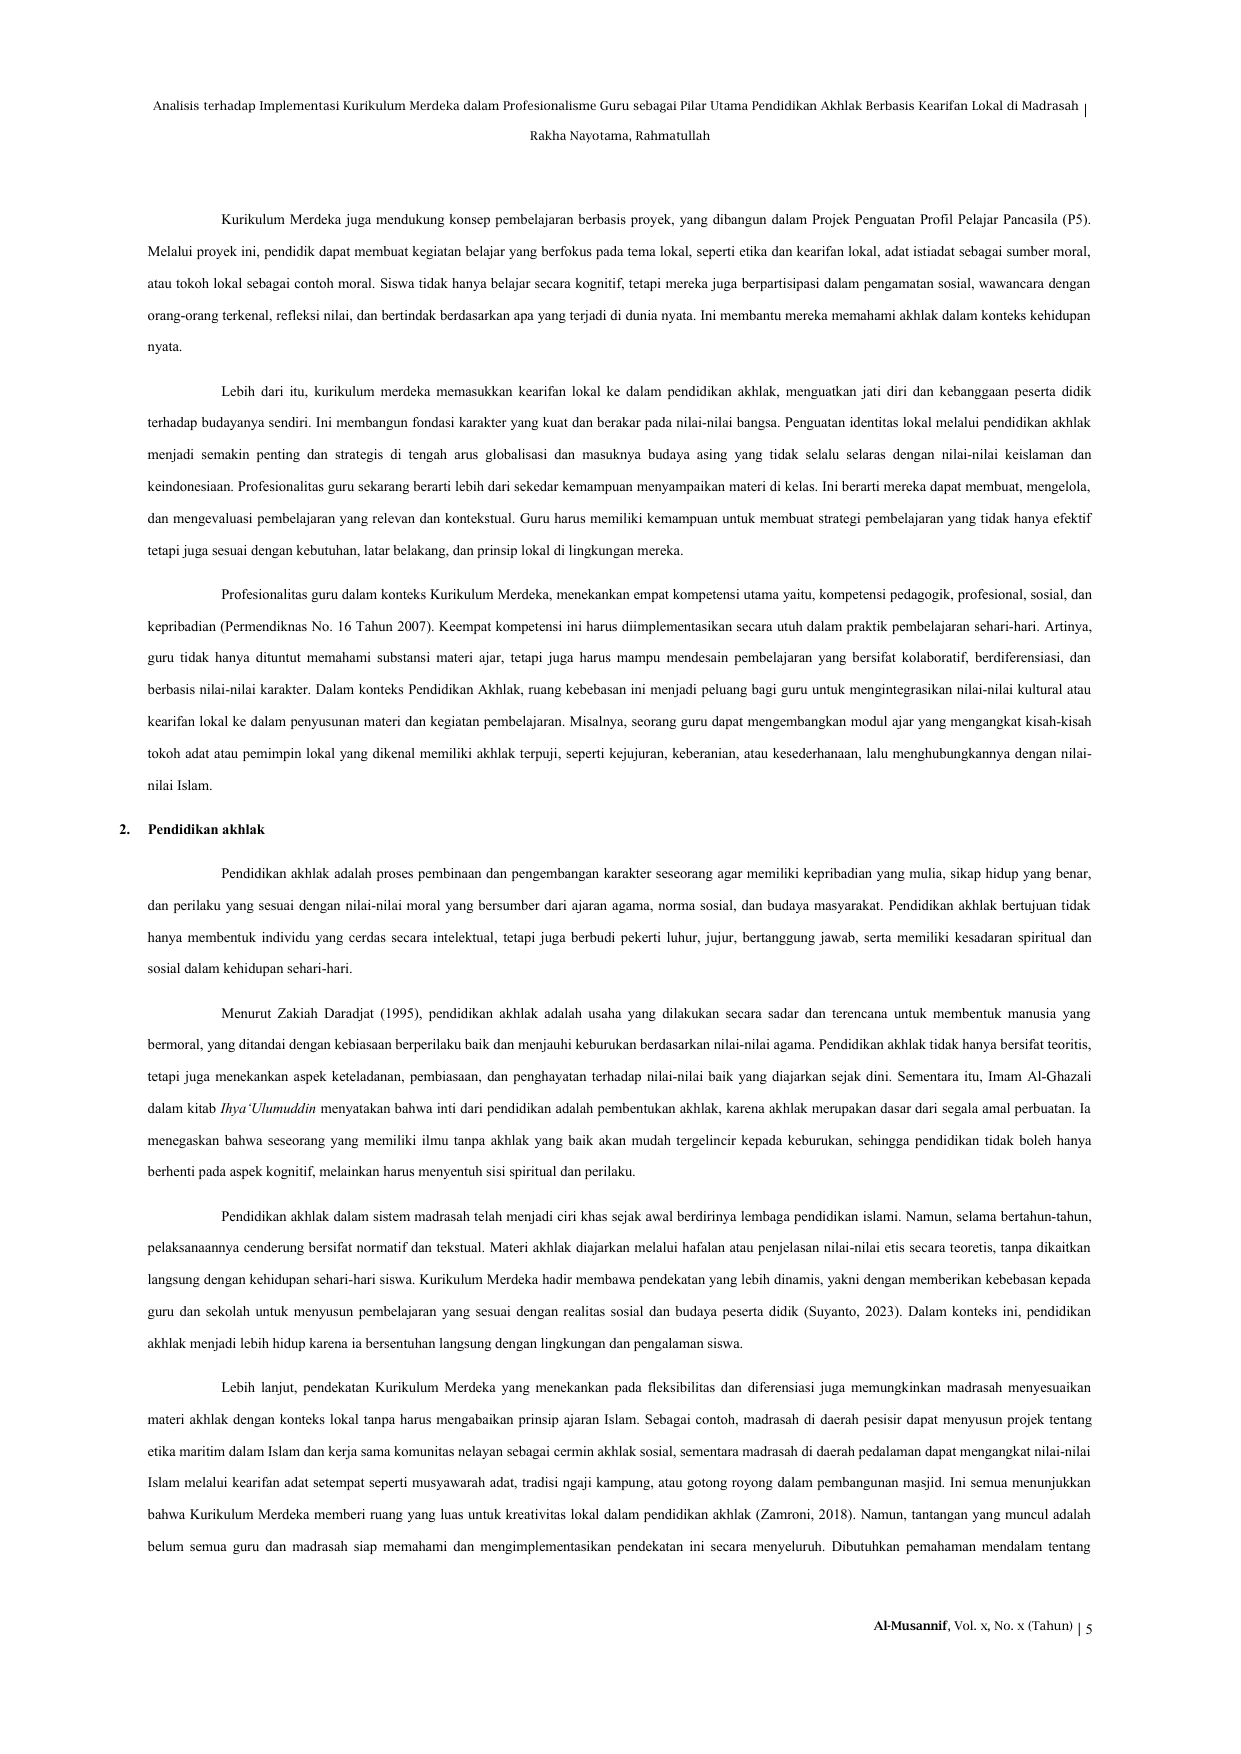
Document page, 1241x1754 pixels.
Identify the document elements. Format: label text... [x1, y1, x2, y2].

text Menurut Zakiah Daradjat (1995), pendidikan akhlak adalah usaha yang dilakukan secara sadar dan terencana untuk membentuk manusia yang bermoral, yang ditandai dengan kebiasaan berperilaku baik dan menjauhi keburukan berdasarkan nilai-nilai agama. Pendidikan akhlak tidak hanya bersifat teoritis, tetapi juga menekankan aspek keteladanan, pembiasaan, dan penghayatan terhadap nilai-nilai baik yang diajarkan sejak dini. Sementara itu, Imam Al-Ghazali dalam kitab Ihya‘Ulumuddin menyatakan bahwa inti dari pendidikan adalah pembentukan akhlak, karena akhlak merupakan dasar dari segala amal perbuatan. Ia menegaskan bahwa seseorang yang memiliki ilmu tanpa akhlak yang baik akan mudah tergelincir kepada keburukan, sehingga pendidikan tidak boleh hanya berhenti pada aspek kognitif, melainkan harus menyentuh sisi spiritual dan perilaku. [147, 993, 1092, 1180]
list Pendidikan akhlak [89, 809, 1092, 837]
text Lebih dari itu, kurikulum merdeka memasukkan kearifan lokal ke dalam pendidikan akhlak, menguatkan jati diri dan kebanggaan peserta didik terhadap budayanya sendiri. Ini membangun fondasi karakter yang kuat dan berakar pada nilai-nilai bangsa. Penguatan identitas lokal melalui pendidikan akhlak menjadi semakin penting dan strategis di tengah arus globalisasi dan masuknya budaya asing yang tidak selalu selaras dengan nilai-nilai keislaman dan keindonesiaan. Profesionalitas guru sekarang berarti lebih dari sekedar kemampuan menyampaikan materi di kelas. Ini berarti mereka dapat membuat, mengelola, dan mengevaluasi pembelajaran yang relevan dan kontekstual. Guru harus memiliki kemampuan untuk membuat strategi pembelajaran yang tidak hanya efektif tetapi juga sesuai dengan kebutuhan, latar belakang, dan prinsip lokal di lingkungan mereka. [147, 372, 1092, 558]
text Kurikulum Merdeka juga mendukung konsep pembelajaran berbasis proyek, yang dibangun dalam Projek Penguatan Profil Pelajar Pancasila (P5). Melalui proyek ini, pendidik dapat membuat kegiatan belajar yang berfokus pada tema lokal, seperti etika dan kearifan lokal, adat istiadat sebagai sumber moral, atau tokoh lokal sebagai contoh moral. Siswa tidak hanya belajar secara kognitif, tetapi mereka juga berpartisipasi dalam pengamatan sosial, wawancara dengan orang-orang terkenal, refleksi nilai, dan bertindak berdasarkan apa yang terjadi di dunia nyata. Ini membantu mereka memahami akhlak dalam konteks kehidupan nyata. [147, 200, 1092, 355]
text Profesionalitas guru dalam konteks Kurikulum Merdeka, menekankan empat kompetensi utama yaitu, kompetensi pedagogik, profesional, sosial, dan kepribadian (Permendiknas No. 16 Tahun 2007). Keempat kompetensi ini harus diimplementasikan secara utuh dalam praktik pembelajaran sehari-hari. Artinya, guru tidak hanya dituntut memahami substansi materi ajar, tetapi juga harus mampu mendesain pembelajaran yang bersifat kolaboratif, berdiferensiasi, dan berbasis nilai-nilai karakter. Dalam konteks Pendidikan Akhlak, ruang kebebasan ini menjadi peluang bagi guru untuk mengintegrasikan nilai-nilai kultural atau kearifan lokal ke dalam penyusunan materi dan kegiatan pembelajaran. Misalnya, seorang guru dapat mengembangkan modul ajar yang mengangkat kisah-kisah tokoh adat atau pemimpin lokal yang dikenal memiliki akhlak terpuji, seperti kejujuran, keberanian, atau kesederhanaan, lalu menghubungkannya dengan nilai-nilai Islam. [147, 575, 1092, 793]
text Pendidikan akhlak adalah proses pembinaan dan pengembangan karakter seseorang agar memiliki kepribadian yang mulia, sikap hidup yang benar, dan perilaku yang sesuai dengan nilai-nilai moral yang bersumber dari ajaran agama, norma sosial, dan budaya masyarakat. Pendidikan akhlak bertujuan tidak hanya membentuk individu yang cerdas secara intelektual, tetapi juga berbudi pekerti luhur, jujur, bertanggung jawab, serta memiliki kesadaran spiritual dan sosial dalam kehidupan sehari-hari. [147, 854, 1092, 977]
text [147, 1368, 1092, 1554]
text Pendidikan akhlak dalam sistem madrasah telah menjadi ciri khas sejak awal berdirinya lembaga pendidikan islami. Namun, selama bertahun-tahun, pelaksanaannya cenderung bersifat normatif dan tekstual. Materi akhlak diajarkan melalui hafalan atau penjelasan nilai-nilai etis secara teoretis, tanpa dikaitkan langsung dengan kehidupan sehari-hari siswa. Kurikulum Merdeka hadir membawa pendekatan yang lebih dinamis, yakni dengan memberikan kebebasan kepada guru dan sekolah untuk menyusun pembelajaran yang sesuai dengan realitas sosial dan budaya peserta didik (Suyanto, 2023). Dalam konteks ini, pendidikan akhlak menjadi lebih hidup karena ia bersentuhan langsung dengan lingkungan dan pengalaman siswa. [147, 1197, 1092, 1351]
